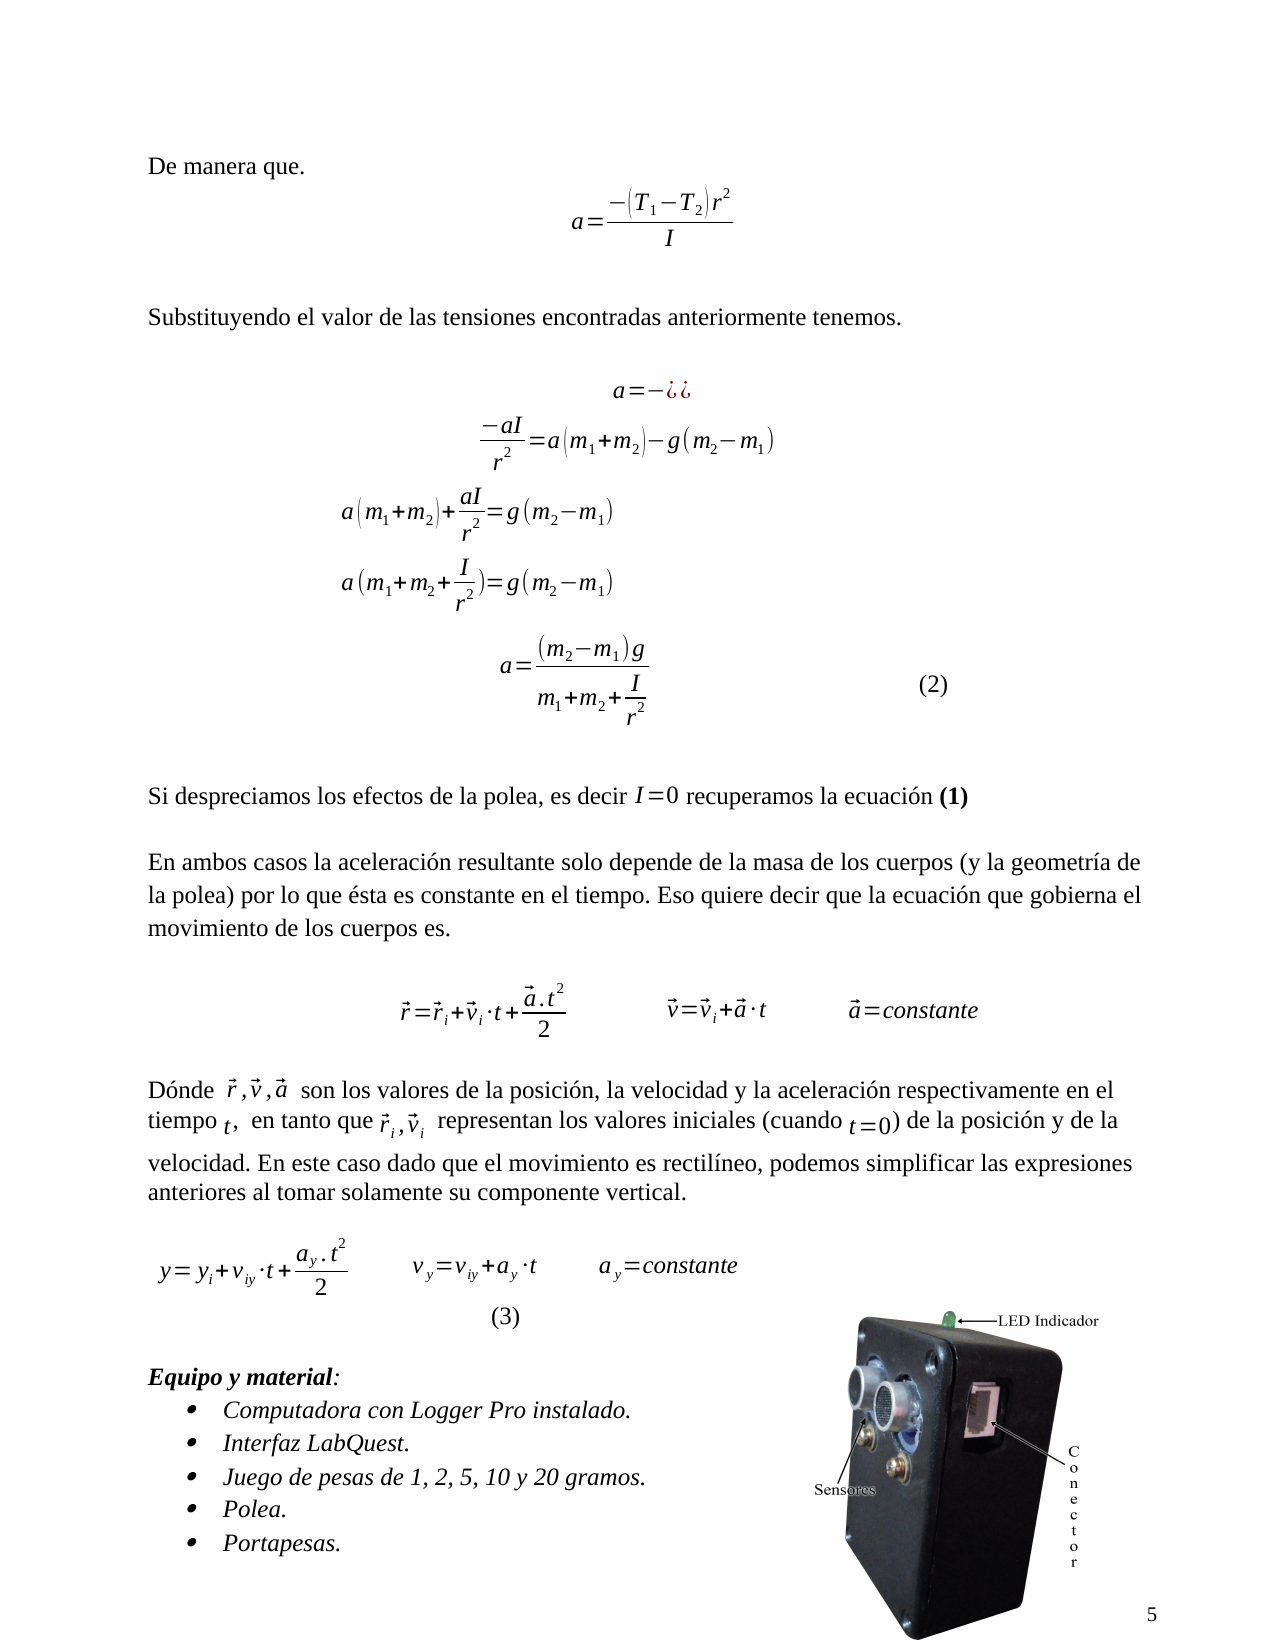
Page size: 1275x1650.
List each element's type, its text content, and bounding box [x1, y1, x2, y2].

text Equipo y material: [148, 1362, 1157, 1391]
picture [807, 1523, 1107, 1528]
list Computadora con Logger Pro instalado. [185, 1396, 1157, 1424]
list Juego de pesas de 1, 2, 5, 10 y 20 gramos. [185, 1462, 1157, 1490]
text Substituyendo el valor de las tensiones encontradas anteriormente tenemos. [148, 302, 1157, 331]
text (2) [148, 633, 1157, 731]
list Portapesas. [185, 1528, 1157, 1556]
text (3) [148, 1234, 1157, 1329]
list Polea. [185, 1494, 1157, 1523]
text Si despreciamos los efectos de la polea, es decir recuperamos la ecuación (1) [148, 781, 1157, 810]
text Dónde son los valores de la posición, la velocidad y la aceleración respectivamente en el tiempo , en tanto que representan los valores iniciales (cuando ) de la posición y de la velocidad. En este caso dado que el movimiento es rectilíneo, podemos simplificar las expresiones anteriores al tomar solamente su componente vertical. [148, 1075, 1157, 1206]
picture [807, 1391, 1107, 1396]
picture [807, 1329, 1107, 1362]
text En ambos casos la aceleración resultante solo depende de la masa de los cuerpos (y la geometría de la polea) por lo que ésta es constante en el tiempo. Eso quiere decir que la ecuación que gobierna el movimiento de los cuerpos es. [148, 847, 1157, 942]
picture [807, 1457, 1107, 1462]
picture [807, 1556, 1107, 1650]
picture [807, 1490, 1107, 1494]
text De manera que. [148, 151, 1157, 180]
list Interfaz LabQuest. [185, 1428, 1157, 1457]
picture [807, 1424, 1107, 1428]
